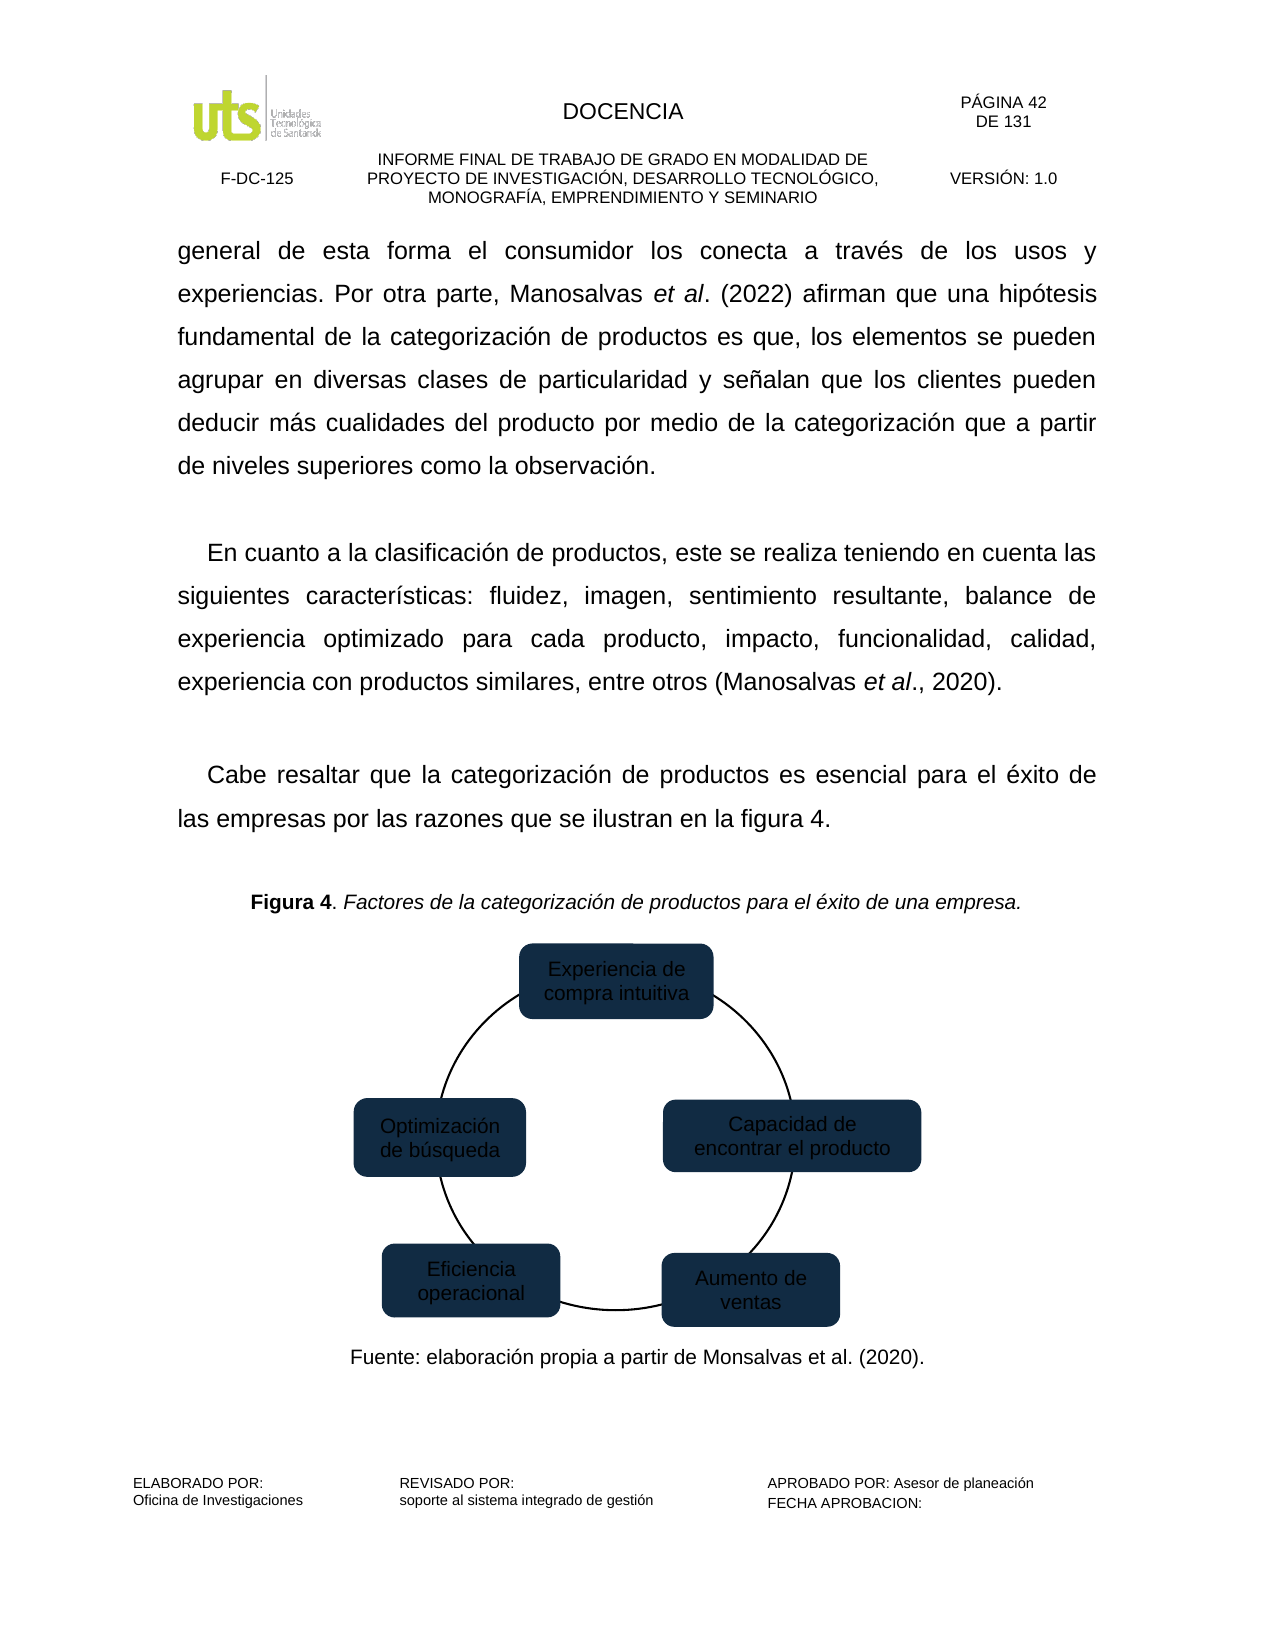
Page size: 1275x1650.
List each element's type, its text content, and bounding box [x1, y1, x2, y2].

text En cuanto a la clasificación de productos, este se realiza teniendo en cuenta las siguientes características: fluidez, imagen, sentimiento resultante, balance de experiencia optimizado para cada producto, impacto, funcionalidad, calidad, experiencia con productos similares, entre otros (Manosalvas et al., 2020). [177, 538, 1098, 696]
text Cabe resaltar que la categorización de productos es esencial para el éxito de las empresas por las razones que se ilustran en la figura 4. [177, 760, 1098, 832]
picture [192, 75, 321, 149]
text Fuente: elaboración propia a partir de Monsalvas et al. (2020). [177, 1345, 1098, 1369]
text Figura 4. Factores de la categorización de productos para el éxito de una empresa. [177, 890, 1098, 914]
